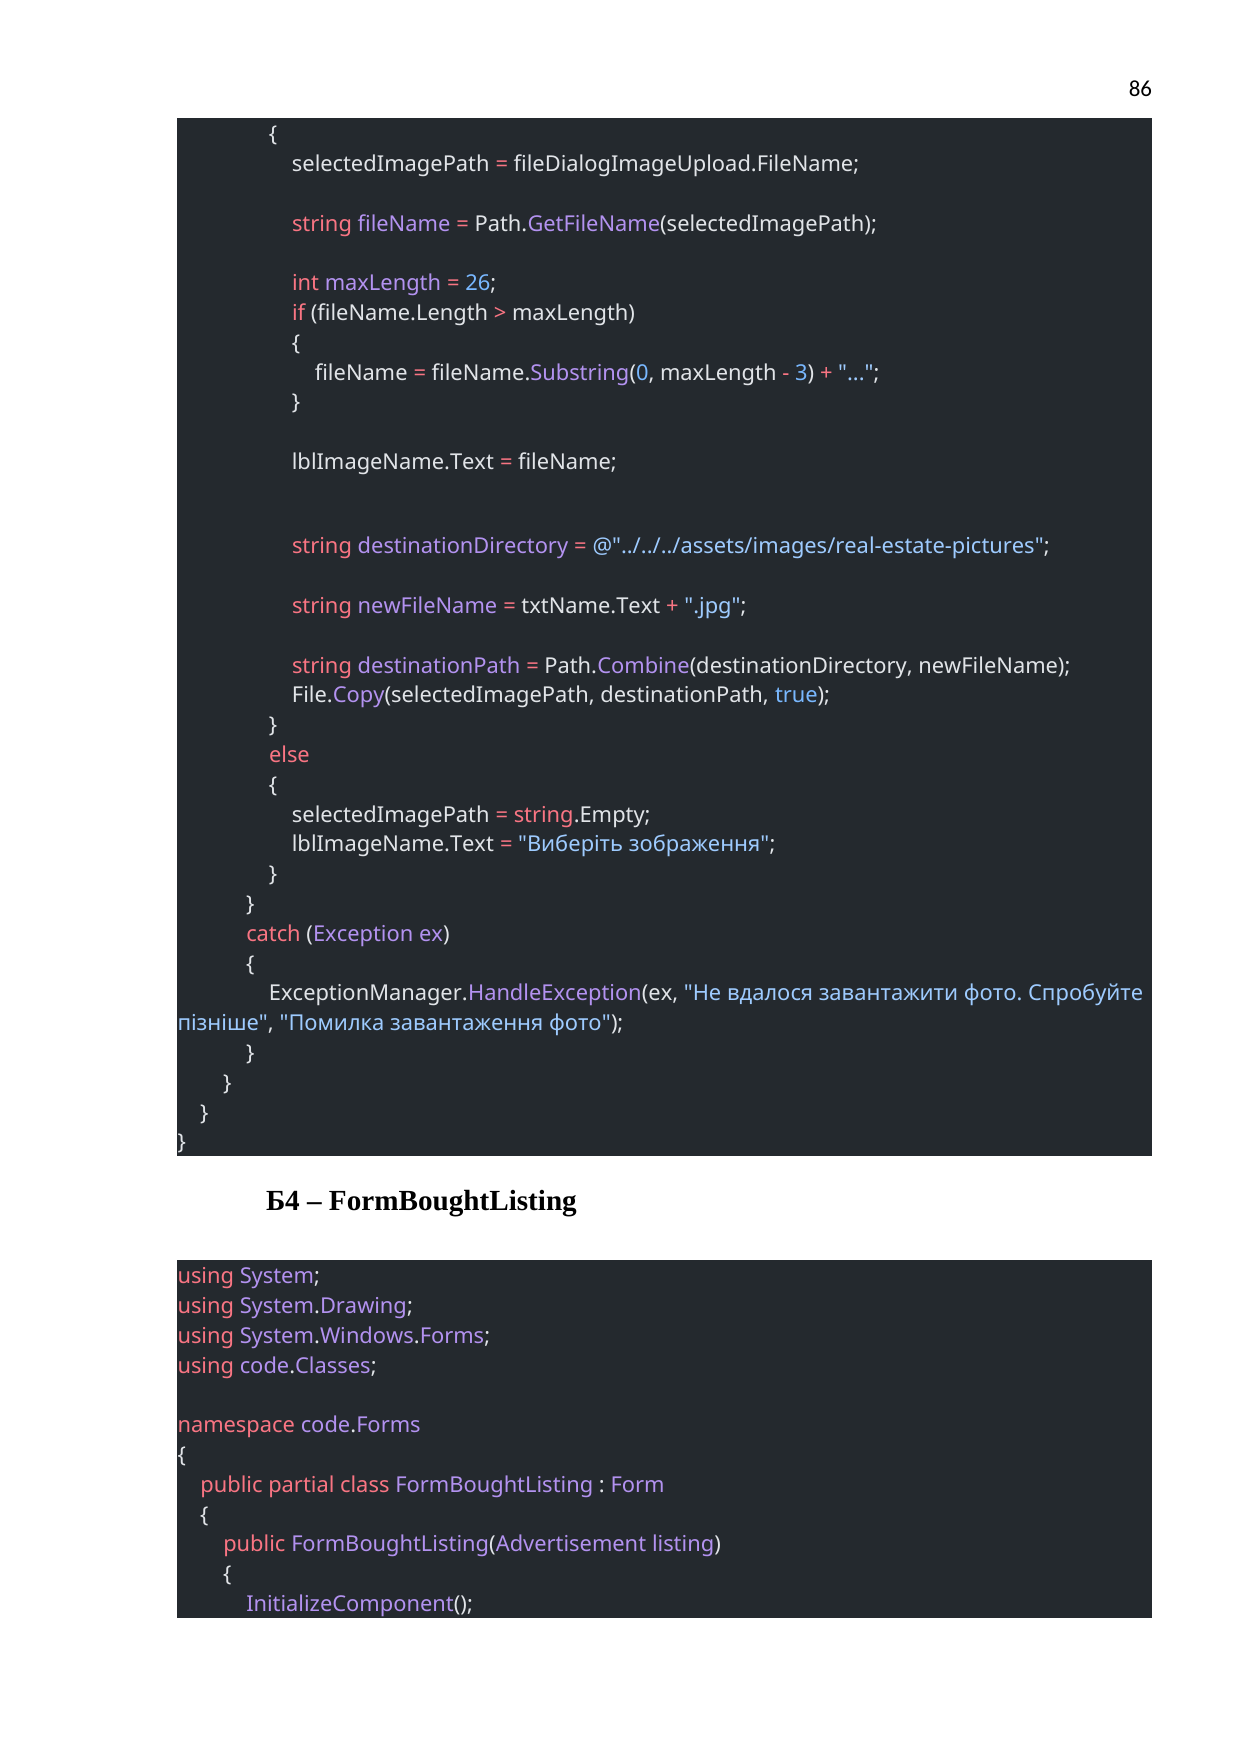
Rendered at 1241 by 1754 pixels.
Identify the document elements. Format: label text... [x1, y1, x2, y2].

text InitializeComponent(); [177, 1588, 1152, 1618]
title Б4 – FormBoughtListing [177, 1183, 1152, 1217]
text } [177, 1096, 1152, 1126]
text { [177, 1558, 1152, 1588]
text string destinationPath = Path.Combine(destinationDirectory, newFileName); [177, 649, 1152, 679]
text string newFileName = txtName.Text + ".jpg"; [177, 590, 1152, 620]
text namespace code.Forms [177, 1409, 1152, 1439]
text } [177, 386, 1152, 416]
text selectedImagePath = string.Empty; [177, 798, 1152, 828]
text { [177, 769, 1152, 798]
text } [177, 709, 1152, 739]
text } [177, 1067, 1152, 1096]
text fileName = fileName.Substring(0, maxLength - 3) + "..."; [177, 356, 1152, 386]
text if (fileName.Length > maxLength) [177, 297, 1152, 327]
text } [177, 1037, 1152, 1067]
text selectedImagePath = fileDialogImageUpload.FileName; [177, 148, 1152, 178]
text using System.Drawing; [177, 1290, 1152, 1320]
text { [177, 327, 1152, 356]
text File.Copy(selectedImagePath, destinationPath, true); [177, 679, 1152, 709]
text else [177, 739, 1152, 769]
text public partial class FormBoughtListing : Form [177, 1469, 1152, 1499]
text ExceptionManager.HandleException(ex, "Не вдалося завантажити фото. Спробуйте пізніше", "Помилка завантаження фото"); [177, 977, 1152, 1037]
text int maxLength = 26; [177, 267, 1152, 297]
text using System.Windows.Forms; [177, 1320, 1152, 1350]
text { [177, 1439, 1152, 1469]
text string fileName = Path.GetFileName(selectedImagePath); [177, 207, 1152, 237]
text { [177, 947, 1152, 977]
text catch (Exception ex) [177, 918, 1152, 947]
text } [177, 888, 1152, 918]
text using System; [177, 1260, 1152, 1290]
text { [177, 1499, 1152, 1528]
text { [177, 118, 1152, 148]
text lblImageName.Text = "Виберіть зображення"; [177, 828, 1152, 858]
text lblImageName.Text = fileName; [177, 446, 1152, 476]
text } [177, 1126, 1152, 1156]
text using code.Classes; [177, 1350, 1152, 1379]
text } [177, 858, 1152, 888]
text string destinationDirectory = @"../../../assets/images/real-estate-pictures"; [177, 530, 1152, 560]
text public FormBoughtListing(Advertisement listing) [177, 1528, 1152, 1558]
